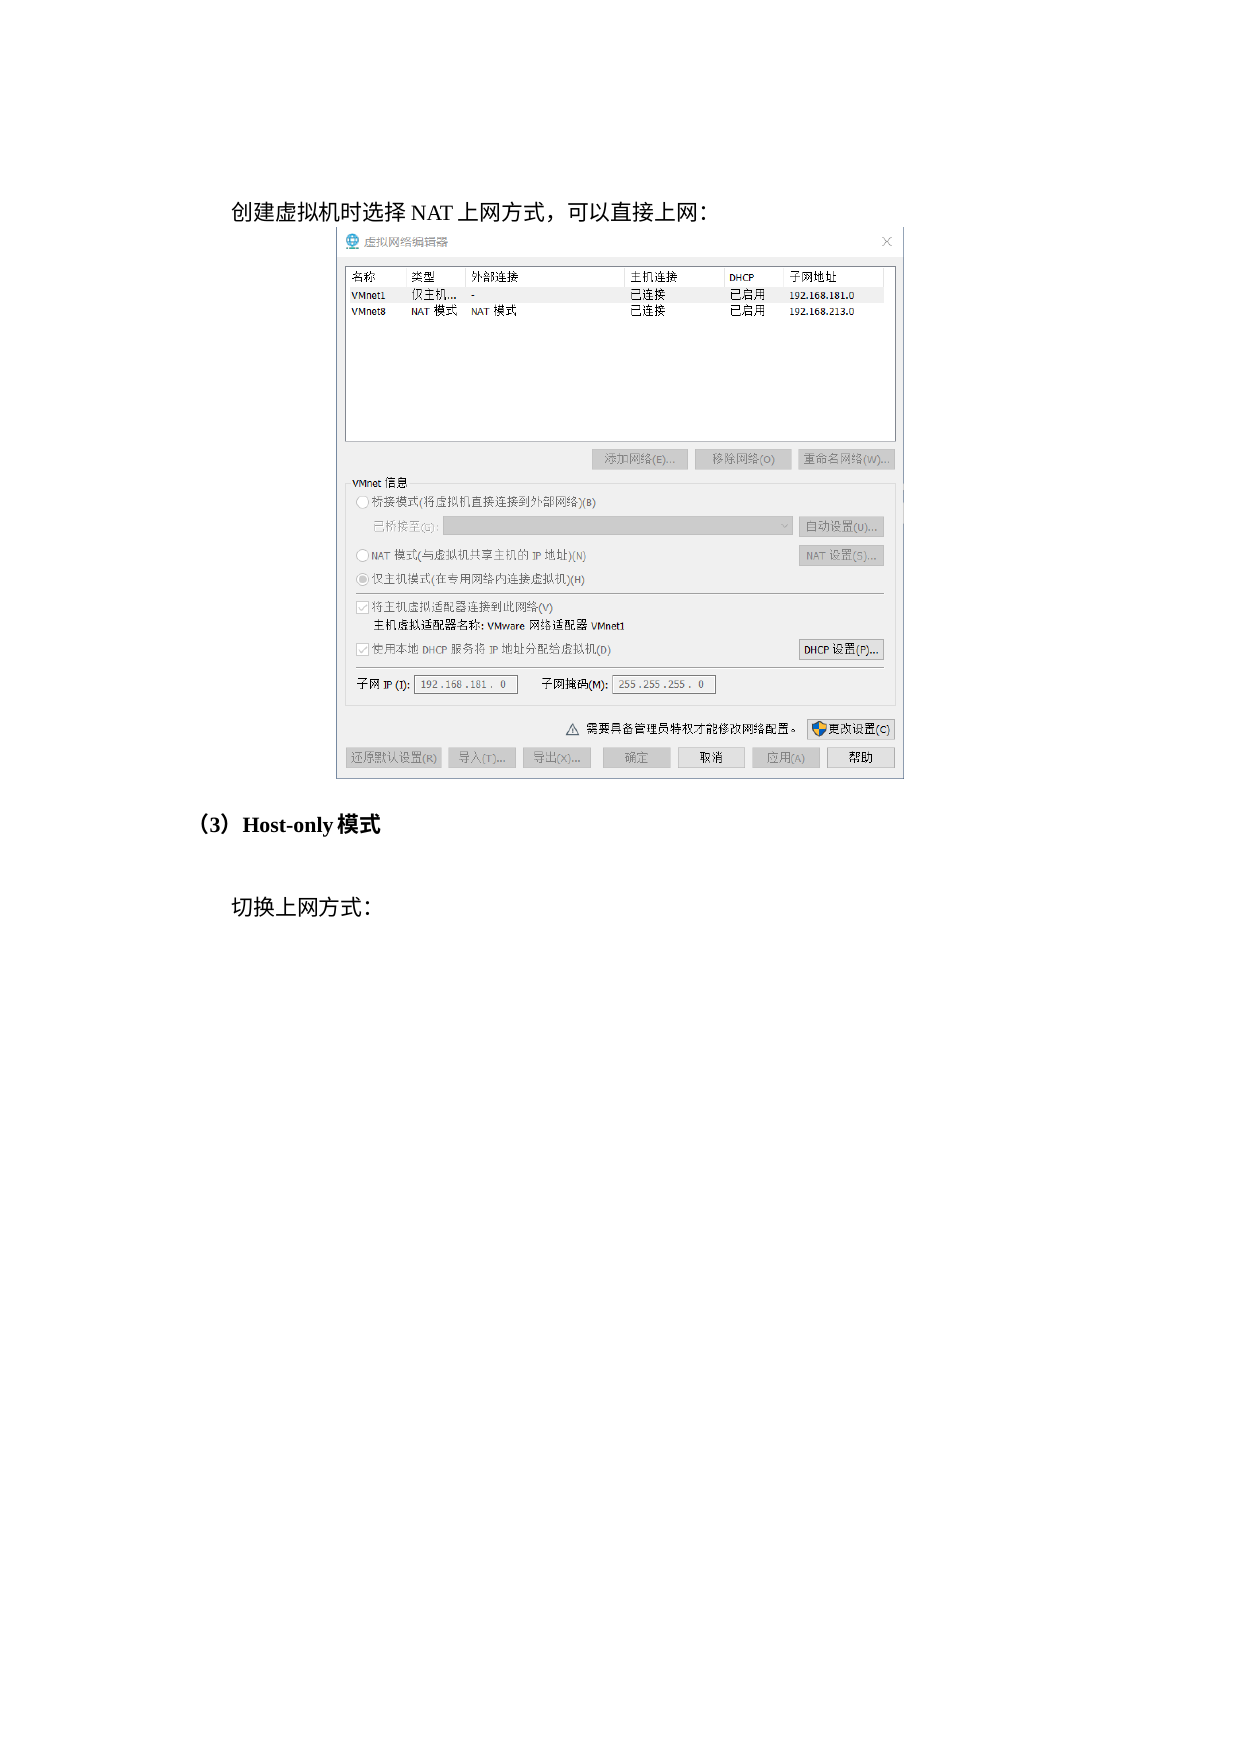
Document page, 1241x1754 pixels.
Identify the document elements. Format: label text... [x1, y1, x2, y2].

text 切换上网方式： [187, 889, 1053, 922]
text 创建虚拟机时选择NAT上网方式，可以直接上网： [187, 194, 1053, 227]
subtitle （3）Host-only模式 [187, 807, 1053, 839]
picture [336, 227, 904, 779]
